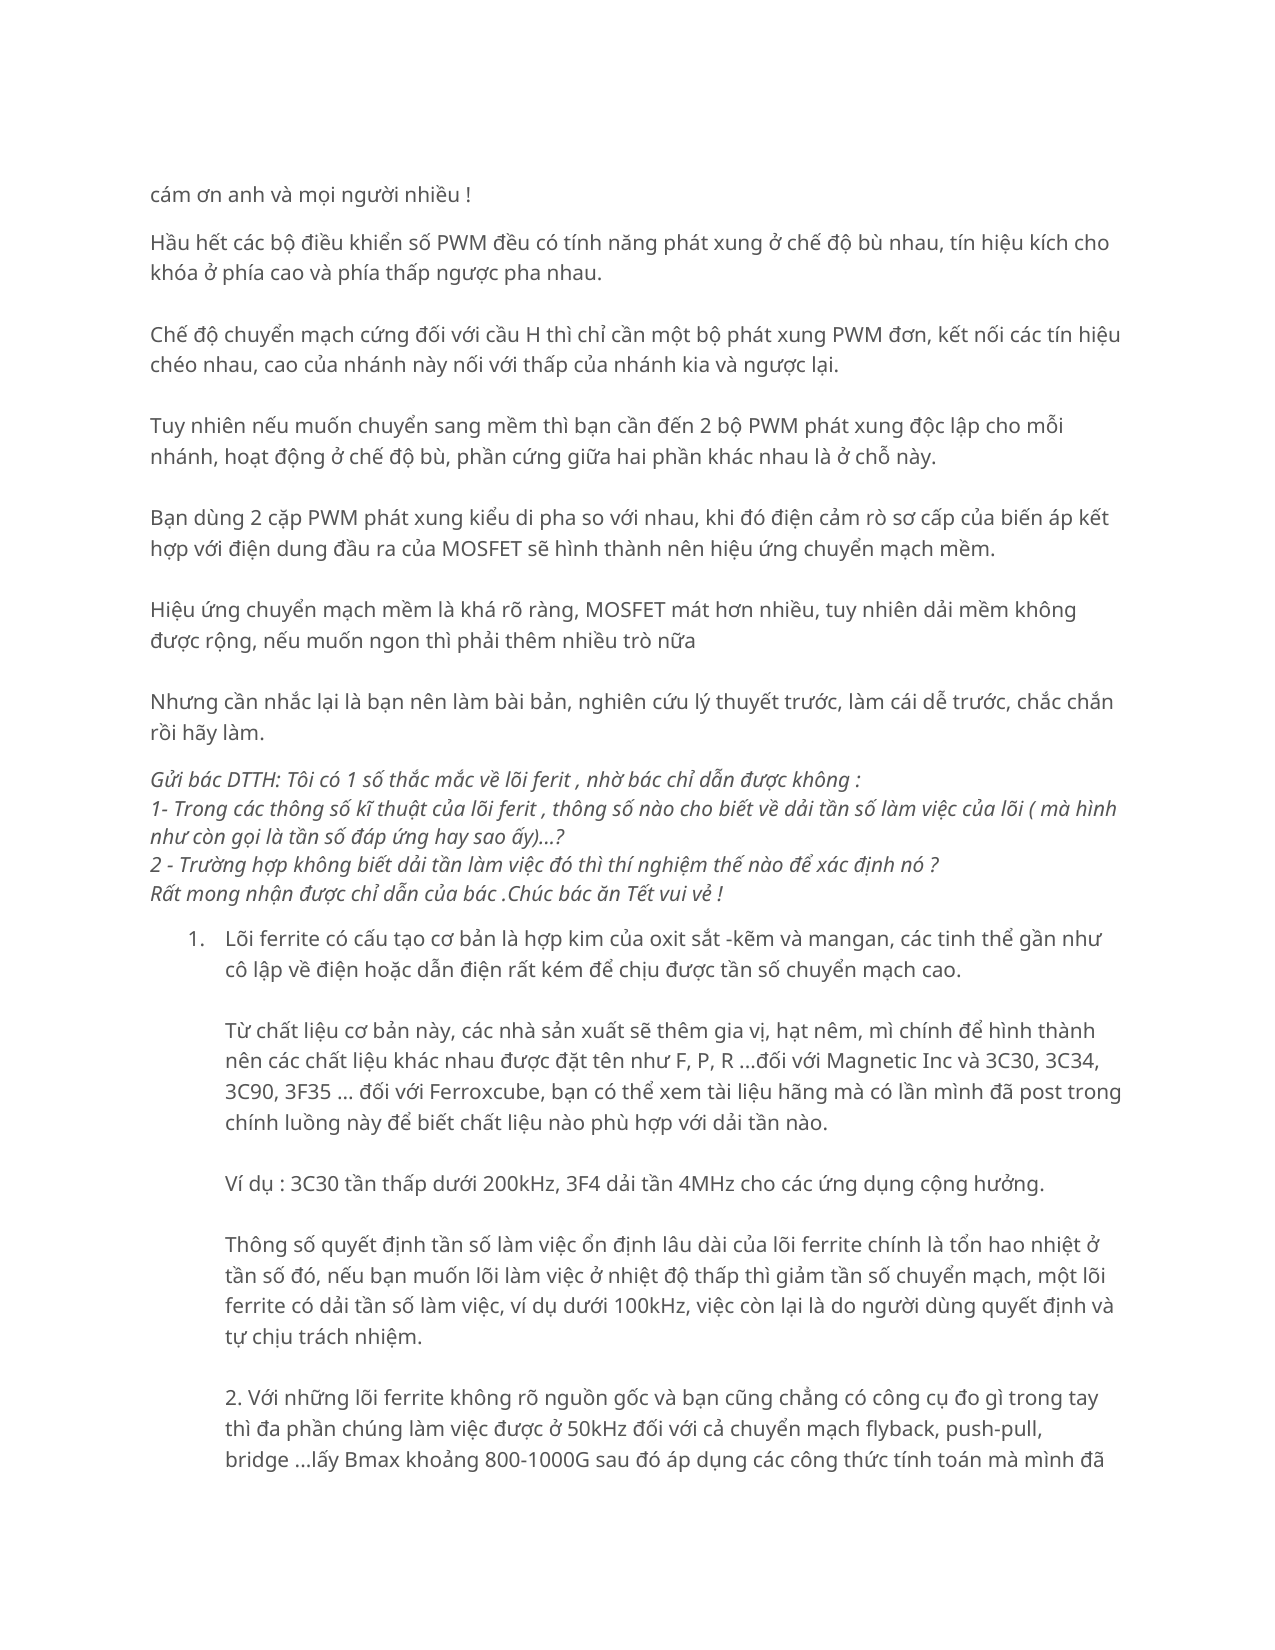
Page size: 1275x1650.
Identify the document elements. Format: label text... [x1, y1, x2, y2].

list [187, 924, 1125, 1473]
text Gửi bác DTTH: Tôi có 1 số thắc mắc về lõi ferit , nhờ bác chỉ dẫn được không : 1- Trong các thông số kĩ thuật của lõi ferit , thông số nào cho biết về dải tần số làm việc của lõi ( mà hình như còn gọi là tần số đáp ứng hay sao ấy)...? 2 - Trường hợp không biết dải tần làm việc đó thì thí nghiệm thế nào để xác định nó ? Rất mong nhận được chỉ dẫn của bác .Chúc bác ăn Tết vui vẻ ! [150, 765, 1125, 907]
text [150, 150, 1125, 209]
text Hầu hết các bộ điều khiển số PWM đều có tính năng phát xung ở chế độ bù nhau, tín hiệu kích cho khóa ở phía cao và phía thấp ngược pha nhau. Chế độ chuyển mạch cứng đối với cầu H thì chỉ cần một bộ phát xung PWM đơn, kết nối các tín hiệu chéo nhau, cao của nhánh này nối với thấp của nhánh kia và ngược lại. Tuy nhiên nếu muốn chuyển sang mềm thì bạn cần đến 2 bộ PWM phát xung độc lập cho mỗi nhánh, hoạt động ở chế độ bù, phần cứng giữa hai phần khác nhau là ở chỗ này. Bạn dùng 2 cặp PWM phát xung kiểu di pha so với nhau, khi đó điện cảm rò sơ cấp của biến áp kết hợp với điện dung đầu ra của MOSFET sẽ hình thành nên hiệu ứng chuyển mạch mềm. Hiệu ứng chuyển mạch mềm là khá rõ ràng, MOSFET mát hơn nhiều, tuy nhiên dải mềm không được rộng, nếu muốn ngon thì phải thêm nhiều trò nữa Nhưng cần nhắc lại là bạn nên làm bài bản, nghiên cứu lý thuyết trước, làm cái dễ trước, chắc chắn rồi hãy làm. [150, 228, 1125, 746]
